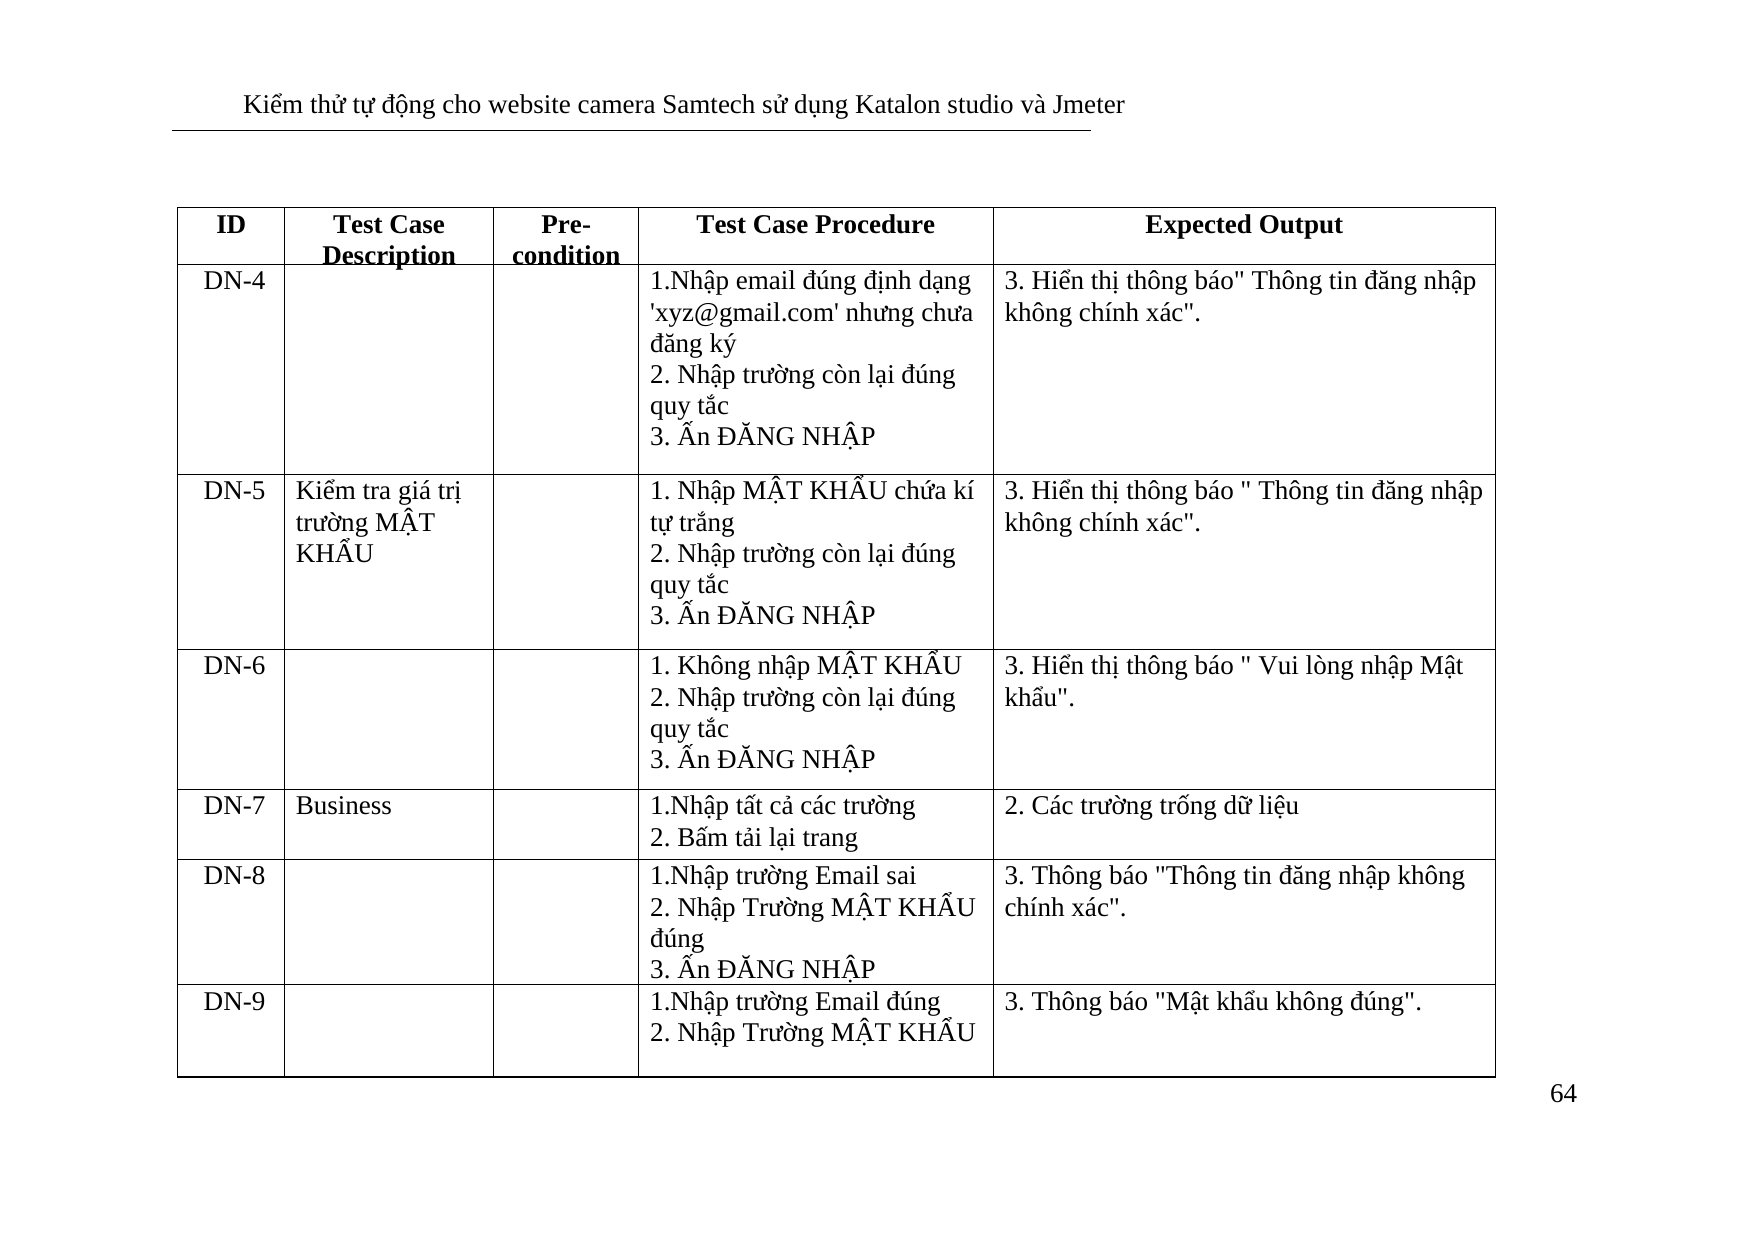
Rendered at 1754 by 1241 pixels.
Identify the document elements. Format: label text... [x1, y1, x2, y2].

table_header Test Case Procedure [639, 208, 993, 264]
table_cell 1.Nhập email đúng định dạng 'xyz@gmail.com' nhưng chưa đăng ký 2. Nhập trường còn lại đúng quy tắc 3. Ấn ĐĂNG NHẬP [639, 265, 993, 473]
table_cell [285, 265, 493, 473]
table_cell 3. Hiển thị thông báo " Vui lòng nhập Mật khẩu". [994, 650, 1495, 788]
table_cell DN-7 [178, 790, 284, 858]
table_cell [494, 475, 638, 648]
table_cell 2. Các trường trống dữ liệu [994, 790, 1495, 858]
table_cell [494, 860, 638, 984]
table_cell DN-6 [178, 650, 284, 788]
table_header Pre-condition [494, 208, 638, 264]
table_header Test Case Description [285, 208, 493, 264]
table_cell DN-9 [178, 985, 284, 1076]
table_cell 3. Thông báo "Thông tin đăng nhập không chính xác". [994, 860, 1495, 984]
table_cell 1. Nhập MẬT KHẨU chứa kí tự trắng 2. Nhập trường còn lại đúng quy tắc 3. Ấn ĐĂNG NHẬP [639, 475, 993, 648]
table_cell [494, 790, 638, 858]
table_cell 3. Thông báo "Mật khẩu không đúng". [994, 985, 1495, 1076]
table_cell 3. Hiển thị thông báo" Thông tin đăng nhập không chính xác". [994, 265, 1495, 473]
table_cell 1.Nhập trường Email sai 2. Nhập Trường MẬT KHẨU đúng 3. Ấn ĐĂNG NHẬP [639, 860, 993, 984]
table_header ID [178, 208, 284, 264]
table_cell Business [285, 790, 493, 858]
table_cell [285, 860, 493, 984]
table_cell [494, 985, 638, 1076]
table_cell 3. Hiển thị thông báo " Thông tin đăng nhập không chính xác". [994, 475, 1495, 648]
table_header Expected Output [994, 208, 1495, 264]
table_cell [494, 650, 638, 788]
table_cell DN-8 [178, 860, 284, 984]
table_cell DN-4 [178, 265, 284, 473]
table_cell [285, 985, 493, 1076]
table_cell 1. Không nhập MẬT KHẨU 2. Nhập trường còn lại đúng quy tắc 3. Ấn ĐĂNG NHẬP [639, 650, 993, 788]
table_cell Kiểm tra giá trị trường MẬT KHẨU [285, 475, 493, 648]
table_cell DN-5 [178, 475, 284, 648]
table_cell 1.Nhập tất cả các trường 2. Bấm tải lại trang [639, 790, 993, 858]
table_cell [494, 265, 638, 473]
table_cell [285, 650, 493, 788]
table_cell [639, 985, 993, 1076]
